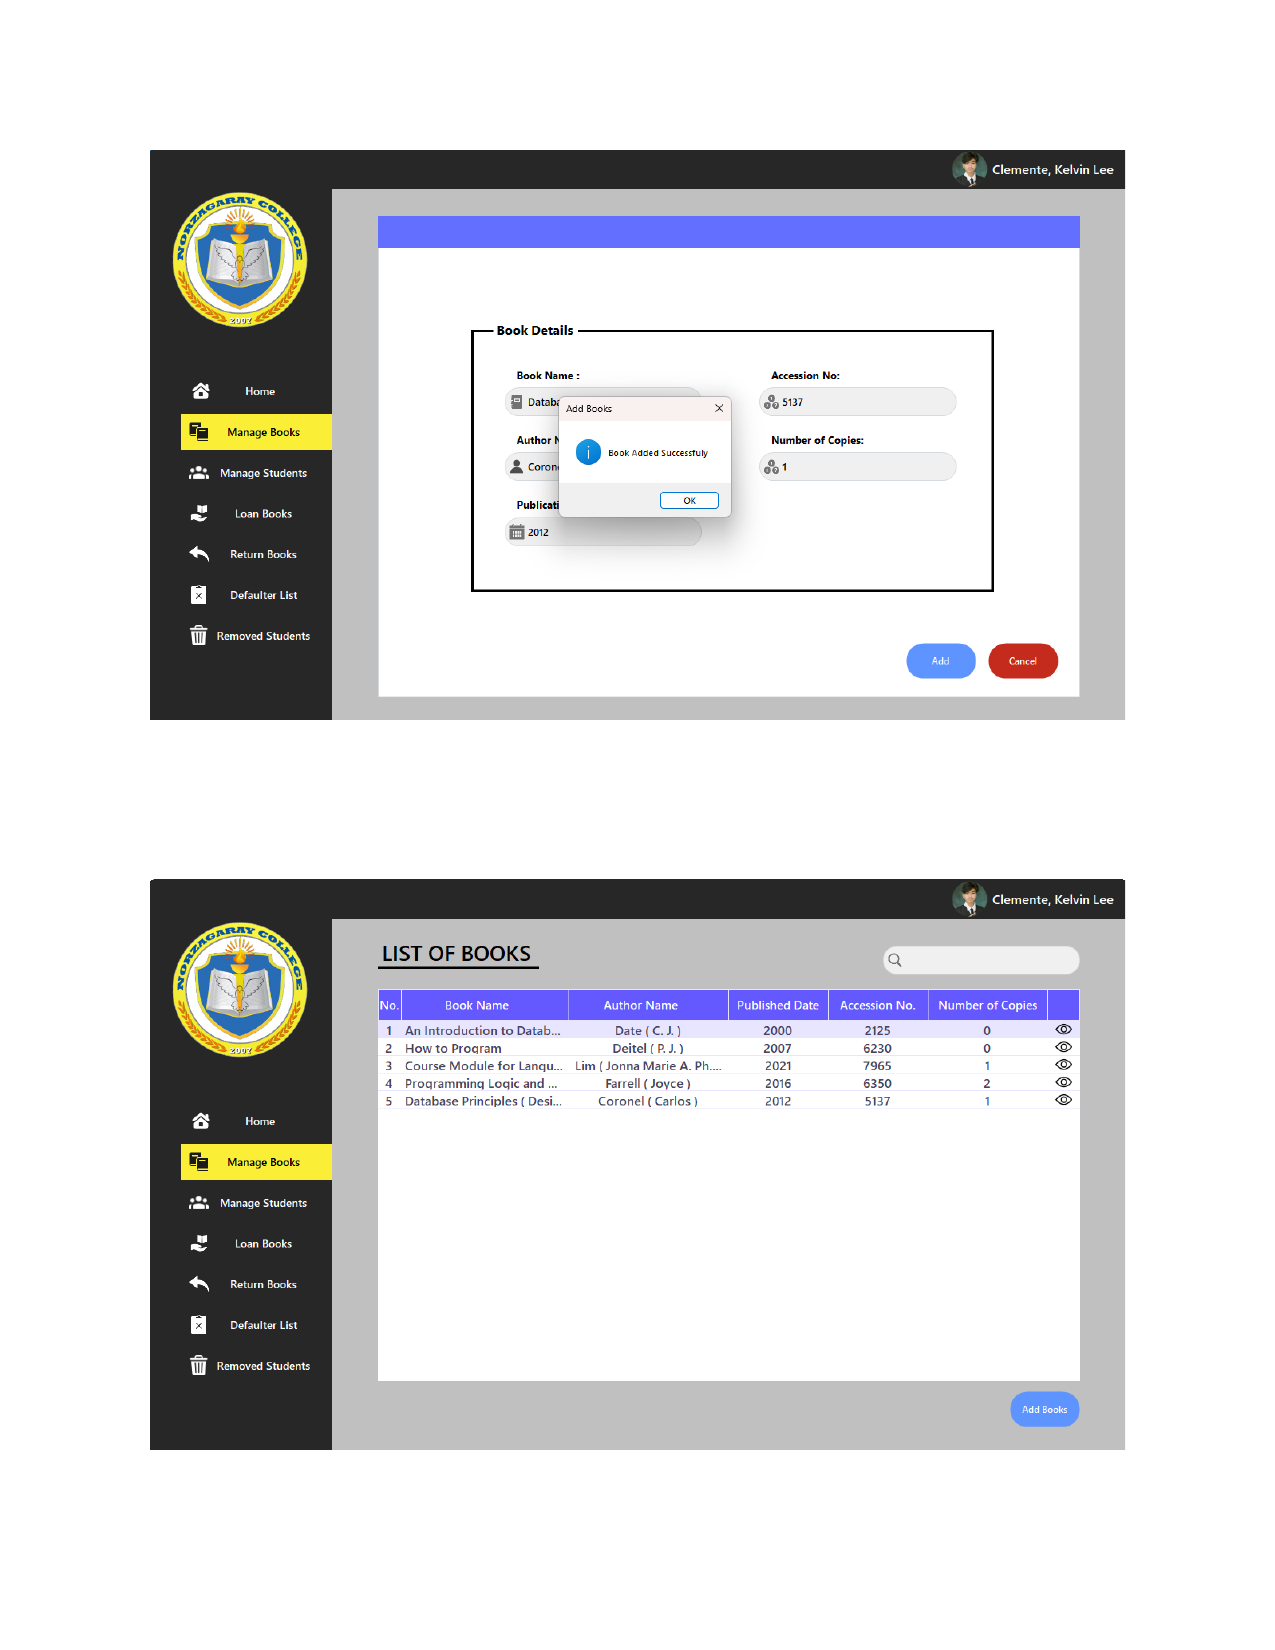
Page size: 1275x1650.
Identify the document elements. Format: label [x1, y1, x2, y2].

picture [150, 879, 1125, 1450]
picture [150, 150, 1125, 720]
